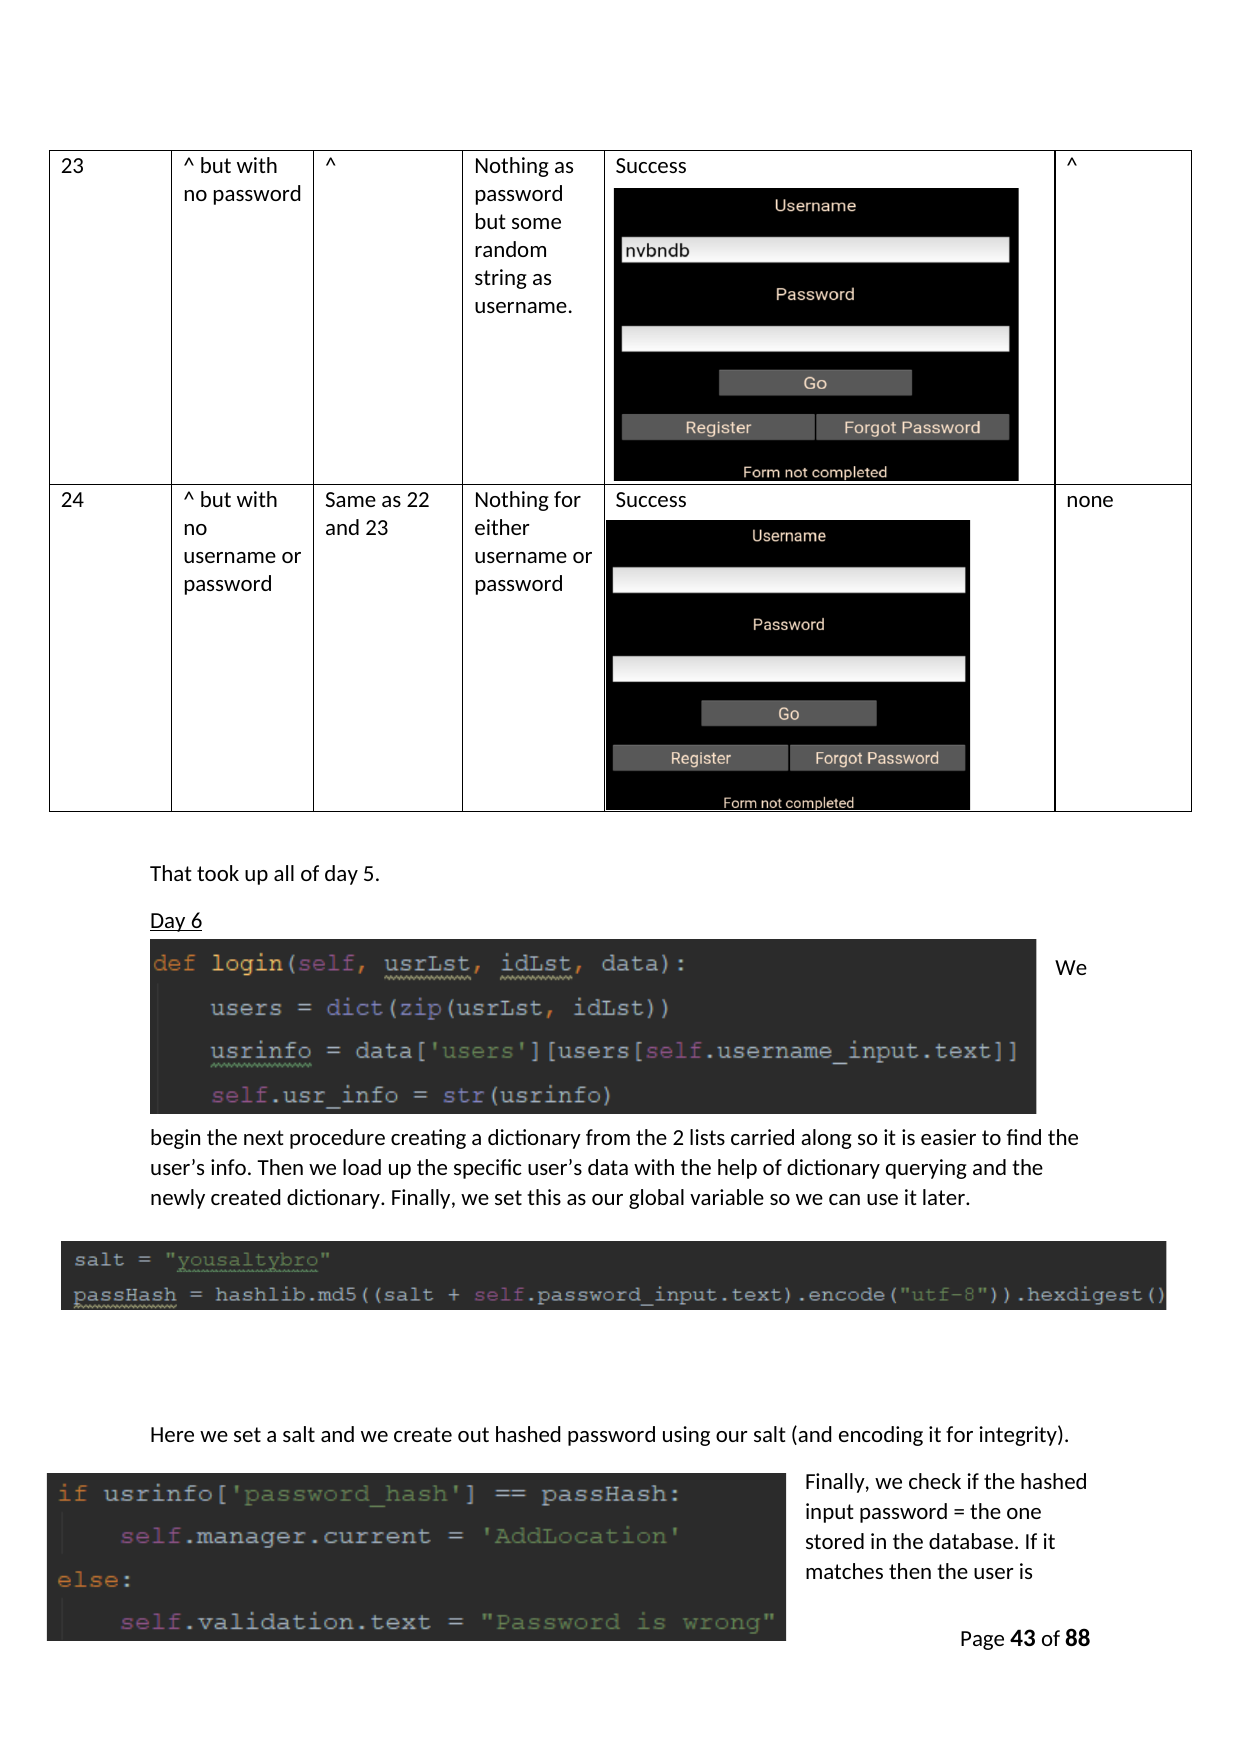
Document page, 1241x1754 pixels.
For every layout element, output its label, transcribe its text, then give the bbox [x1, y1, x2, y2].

table_cell Nothing as password but some random string as username. [463, 151, 604, 484]
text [150, 1467, 1090, 1585]
picture [150, 939, 1038, 1114]
picture [61, 1241, 1168, 1310]
table_cell ^ [314, 151, 462, 484]
table_cell 23 [50, 151, 171, 484]
picture [612, 188, 1019, 480]
table_cell Success [605, 151, 1054, 484]
table_cell ^ but with no username or password [172, 485, 313, 811]
picture [604, 520, 970, 808]
table_cell Success [605, 485, 1054, 811]
table_cell ^ but with no password [172, 151, 313, 484]
table_cell ^ [1056, 151, 1191, 484]
table_cell 24 [50, 485, 171, 811]
text Day 6 [150, 906, 1090, 934]
text That took up all of day 5. [150, 859, 1090, 887]
table_cell Same as 22 and 23 [314, 485, 462, 811]
table_cell Nothing for either username or password [463, 485, 604, 811]
text Here we set a salt and we create out hashed password using our salt (and encoding it for integrity). [150, 1420, 1090, 1448]
picture [46, 1473, 787, 1641]
table_cell none [1056, 485, 1191, 811]
